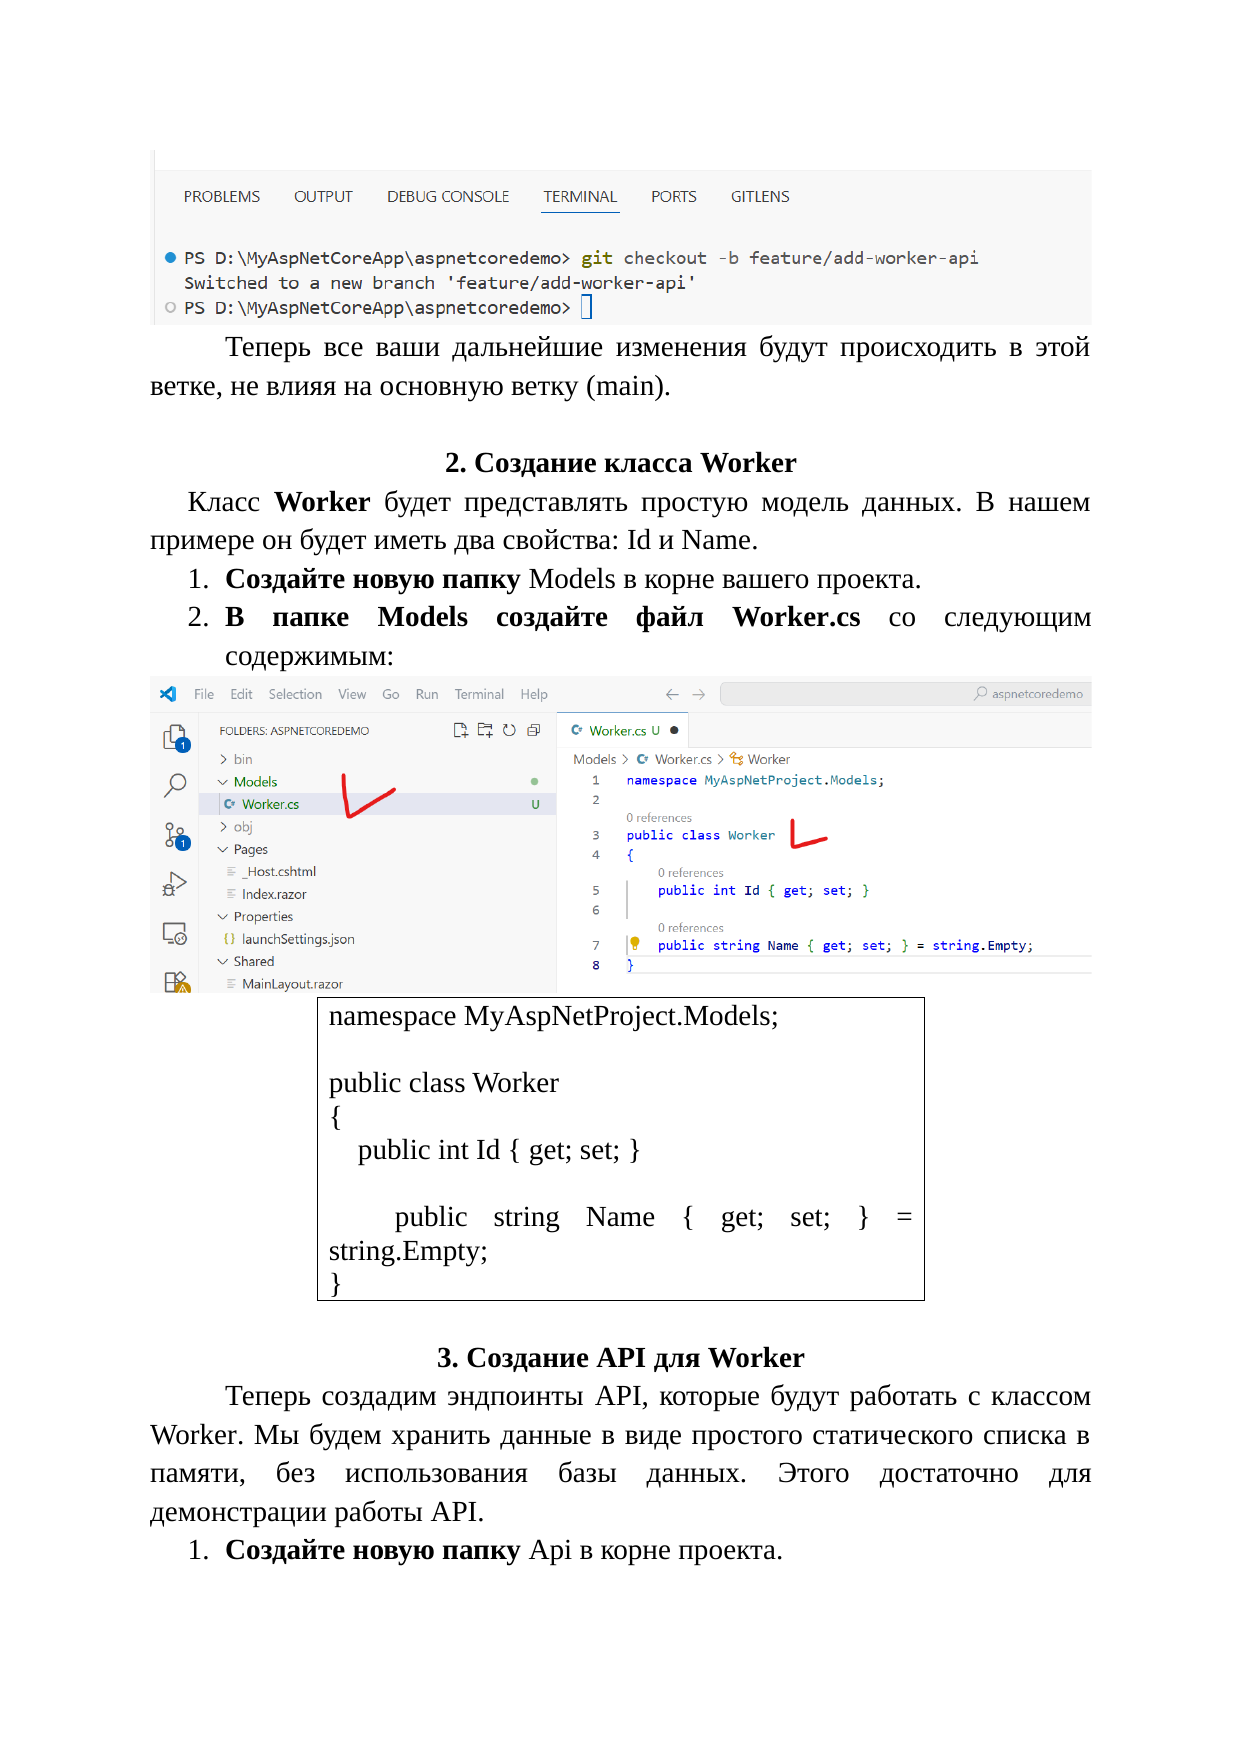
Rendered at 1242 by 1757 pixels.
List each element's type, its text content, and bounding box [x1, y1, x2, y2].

list В папке Models создайте файл Worker.cs со следующим содержимым: [187, 599, 1092, 671]
picture [150, 676, 1092, 993]
text 2. Создание класса Worker [150, 445, 1092, 479]
table_header namespace MyAspNetProject.Models; public class Worker { public int Id { get; set; } public string Name { get; set; } = string.Empty; } [318, 998, 924, 1300]
list Создайте новую папку Models в корне вашего проекта. [187, 561, 1092, 594]
text 3. Создание API для Worker [150, 1340, 1092, 1373]
picture [150, 150, 1092, 325]
text Теперь создадим эндпоинты API, которые будут работать с классом Worker. Мы будем хранить данные в виде простого статического списка в памяти, без использования базы данных. Этого достаточно для демонстрации работы API. [150, 1378, 1092, 1527]
text Класс Worker будет представлять простую модель данных. В нашем примере он будет иметь два свойства: Id и Name. [150, 484, 1092, 556]
list Создайте новую папку Api в корне проекта. [187, 1532, 1092, 1566]
text Теперь все ваши дальнейшие изменения будут происходить в этой ветке, не влияя на основную ветку (main). [150, 329, 1092, 402]
